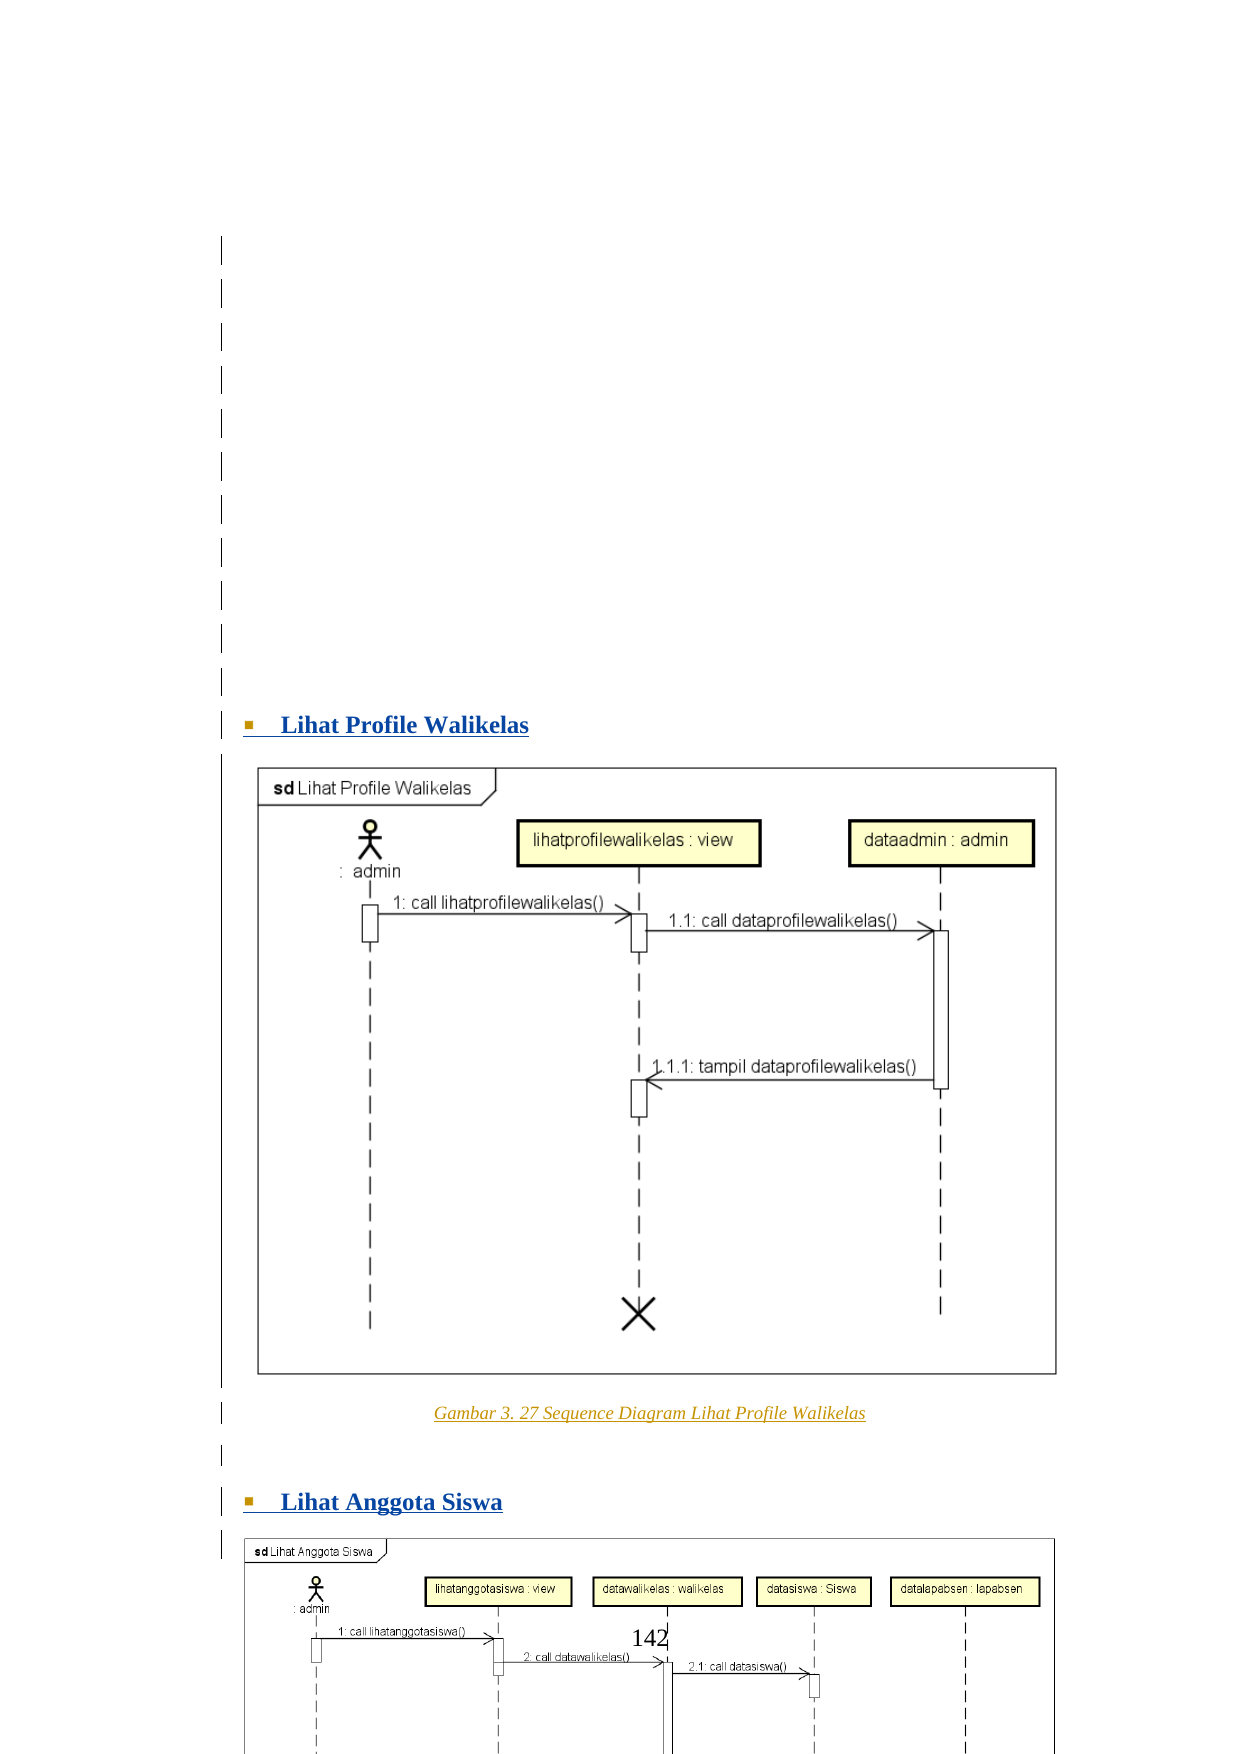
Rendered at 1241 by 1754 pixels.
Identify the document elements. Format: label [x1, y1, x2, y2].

picture [243, 753, 1070, 1388]
picture [235, 1529, 1063, 1754]
